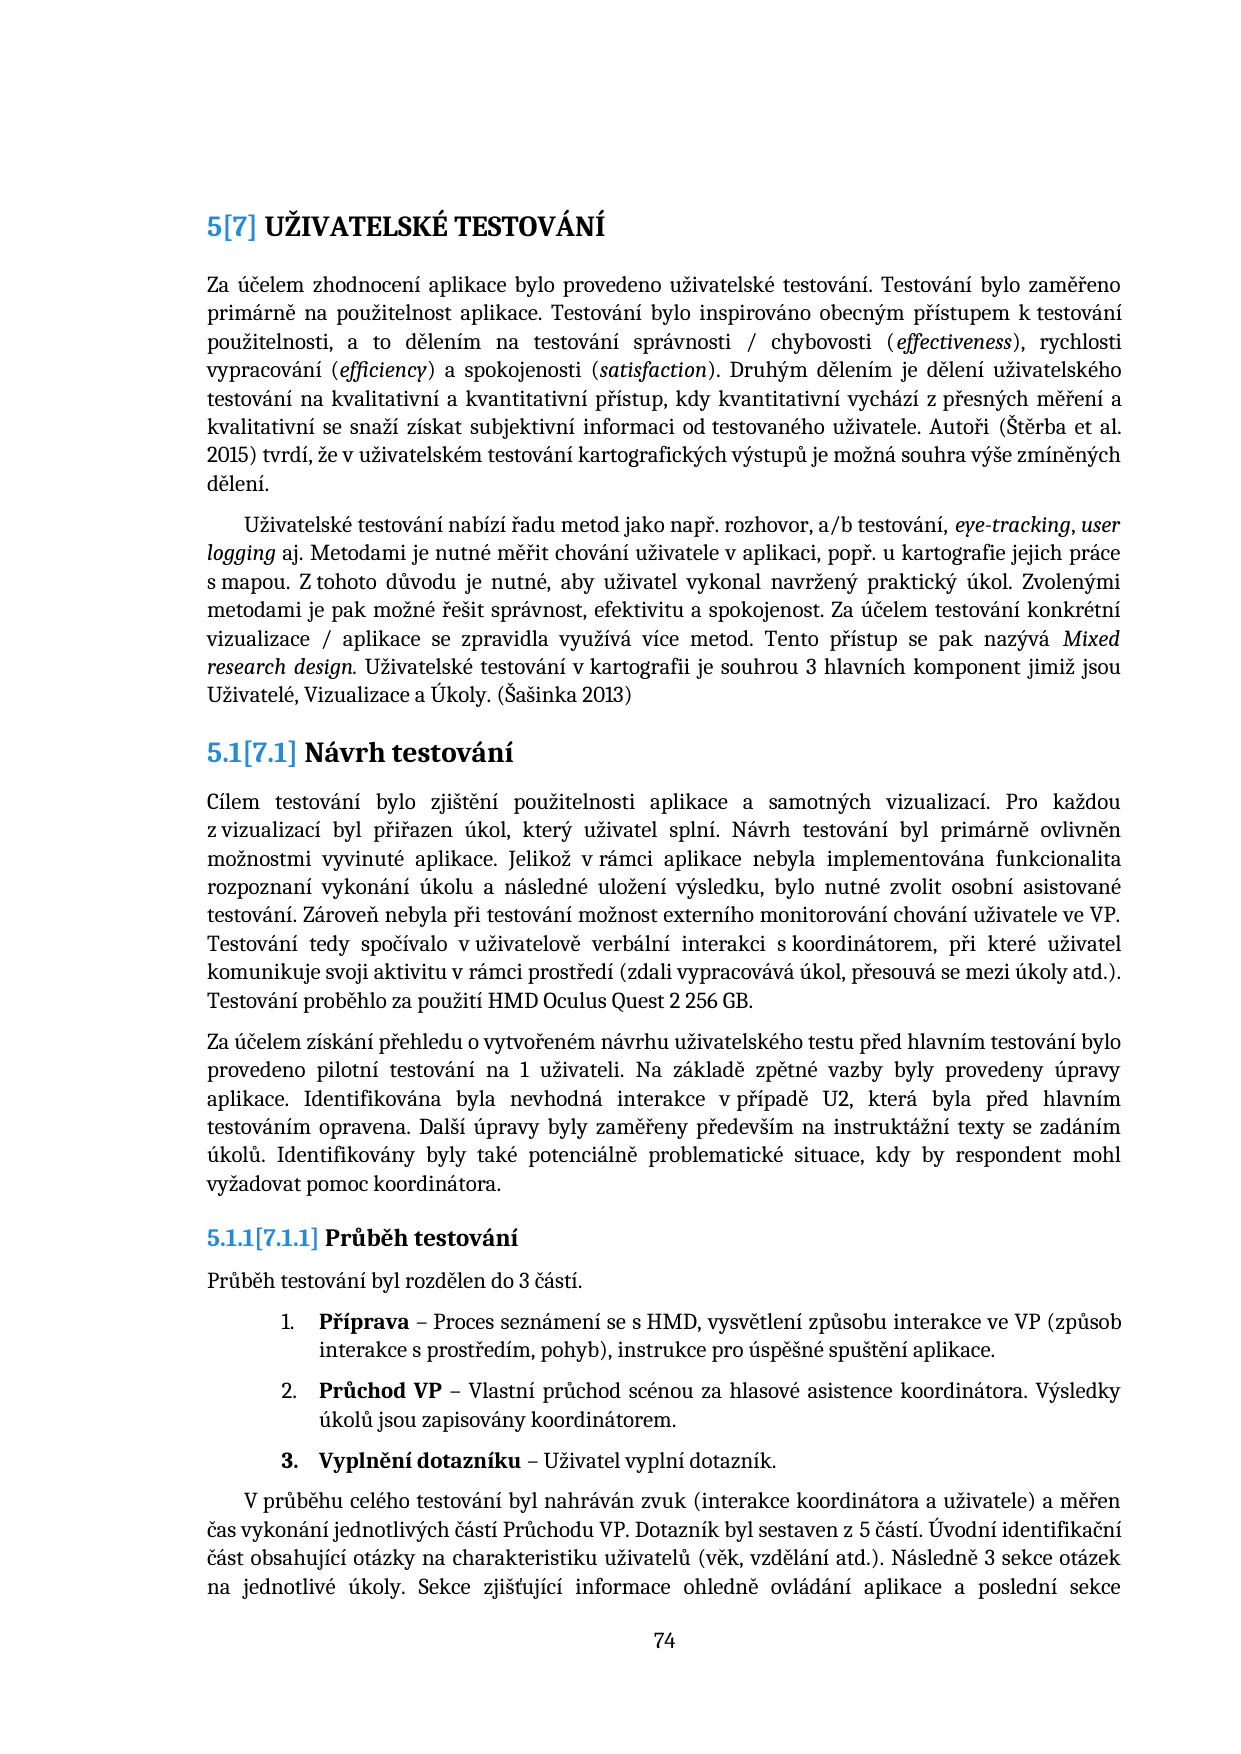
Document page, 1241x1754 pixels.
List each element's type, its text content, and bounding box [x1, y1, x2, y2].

text Cílem testování bylo zjištění použitelnosti aplikace a samotných vizualizací. Pro každou z vizualizací byl přiřazen úkol, který uživatel splní. Návrh testování byl primárně ovlivněn možnostmi vyvinuté aplikace. Jelikož v rámci aplikace nebyla implementována funkcionalita rozpoznaní vykonání úkolu a následné uložení výsledku, bylo nutné zvolit osobní asistované testování. Zároveň nebyla při testování možnost externího monitorování chování uživatele ve VP. Testování tedy spočívalo v uživatelově verbální interakci s koordinátorem, při které uživatel komunikuje svoji aktivitu v rámci prostředí (zdali vypracovává úkol, přesouvá se mezi úkoly atd.). Testování proběhlo za použití HMD Oculus Quest 2 256 GB. [207, 788, 1122, 1014]
subtitle UŽIVATELSKÉ TESTOVÁNÍ [207, 211, 1122, 244]
list Průchod VP – Vlastní průchod scénou za hlasové asistence koordinátora. Výsledky úkolů jsou zapisovány koordinátorem. [281, 1378, 1122, 1433]
text Za účelem zhodnocení aplikace bylo provedeno uživatelské testování. Testování bylo zaměřeno primárně na použitelnost aplikace. Testování bylo inspirováno obecným přístupem k testování použitelnosti, a to dělením na testování správnosti / chybovosti (effectiveness), rychlosti vypracování (efficiency) a spokojenosti (satisfaction). Druhým dělením je dělení uživatelského testování na kvalitativní a kvantitativní přístup, kdy kvantitativní vychází z přesných měření a kvalitativní se snaží získat subjektivní informaci od testovaného uživatele. Autoři (Štěrba et al. 2015) tvrdí, že v uživatelském testování kartografických výstupů je možná souhra výše zmíněných dělení. [207, 272, 1122, 497]
list Vyplnění dotazníku – Uživatel vyplní dotazník. [281, 1447, 1122, 1474]
text Uživatelské testování nabízí řadu metod jako např. rozhovor, a/b testování, eye-tracking, user logging aj. Metodami je nutné měřit chování uživatele v aplikaci, popř. u kartografie jejich práce s mapou. Z tohoto důvodu je nutné, aby uživatel vykonal navržený praktický úkol. Zvolenými metodami je pak možné řešit správnost, efektivitu a spokojenost. Za účelem testování konkrétní vizualizace / aplikace se zpravidla využívá více metod. Tento přístup se pak nazývá Mixed research design. Uživatelské testování v kartografii je souhrou 3 hlavních komponent jimiž jsou Uživatelé, Vizualizace a Úkoly. (Šašinka 2013) [207, 512, 1122, 709]
subtitle Průběh testování [207, 1224, 1122, 1253]
list Příprava – Proces seznámení se s HMD, vysvětlení způsobu interakce ve VP (způsob interakce s prostředím, pohyb), instrukce pro úspěšné spuštění aplikace. [281, 1309, 1122, 1363]
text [207, 1488, 1122, 1600]
subtitle Návrh testování [207, 736, 1122, 769]
text Za účelem získání přehledu o vytvořeném návrhu uživatelského testu před hlavním testování bylo provedeno pilotní testování na 1 uživateli. Na základě zpětné vazby byly provedeny úpravy aplikace. Identifikována byla nevhodná interakce v případě U2, která byla před hlavním testováním opravena. Další úpravy byly zaměřeny především na instruktážní texty se zadáním úkolů. Identifikovány byly také potenciálně problematické situace, kdy by respondent mohl vyžadovat pomoc koordinátora. [207, 1028, 1122, 1197]
text Průběh testování byl rozdělen do 3 částí. [207, 1268, 1122, 1294]
